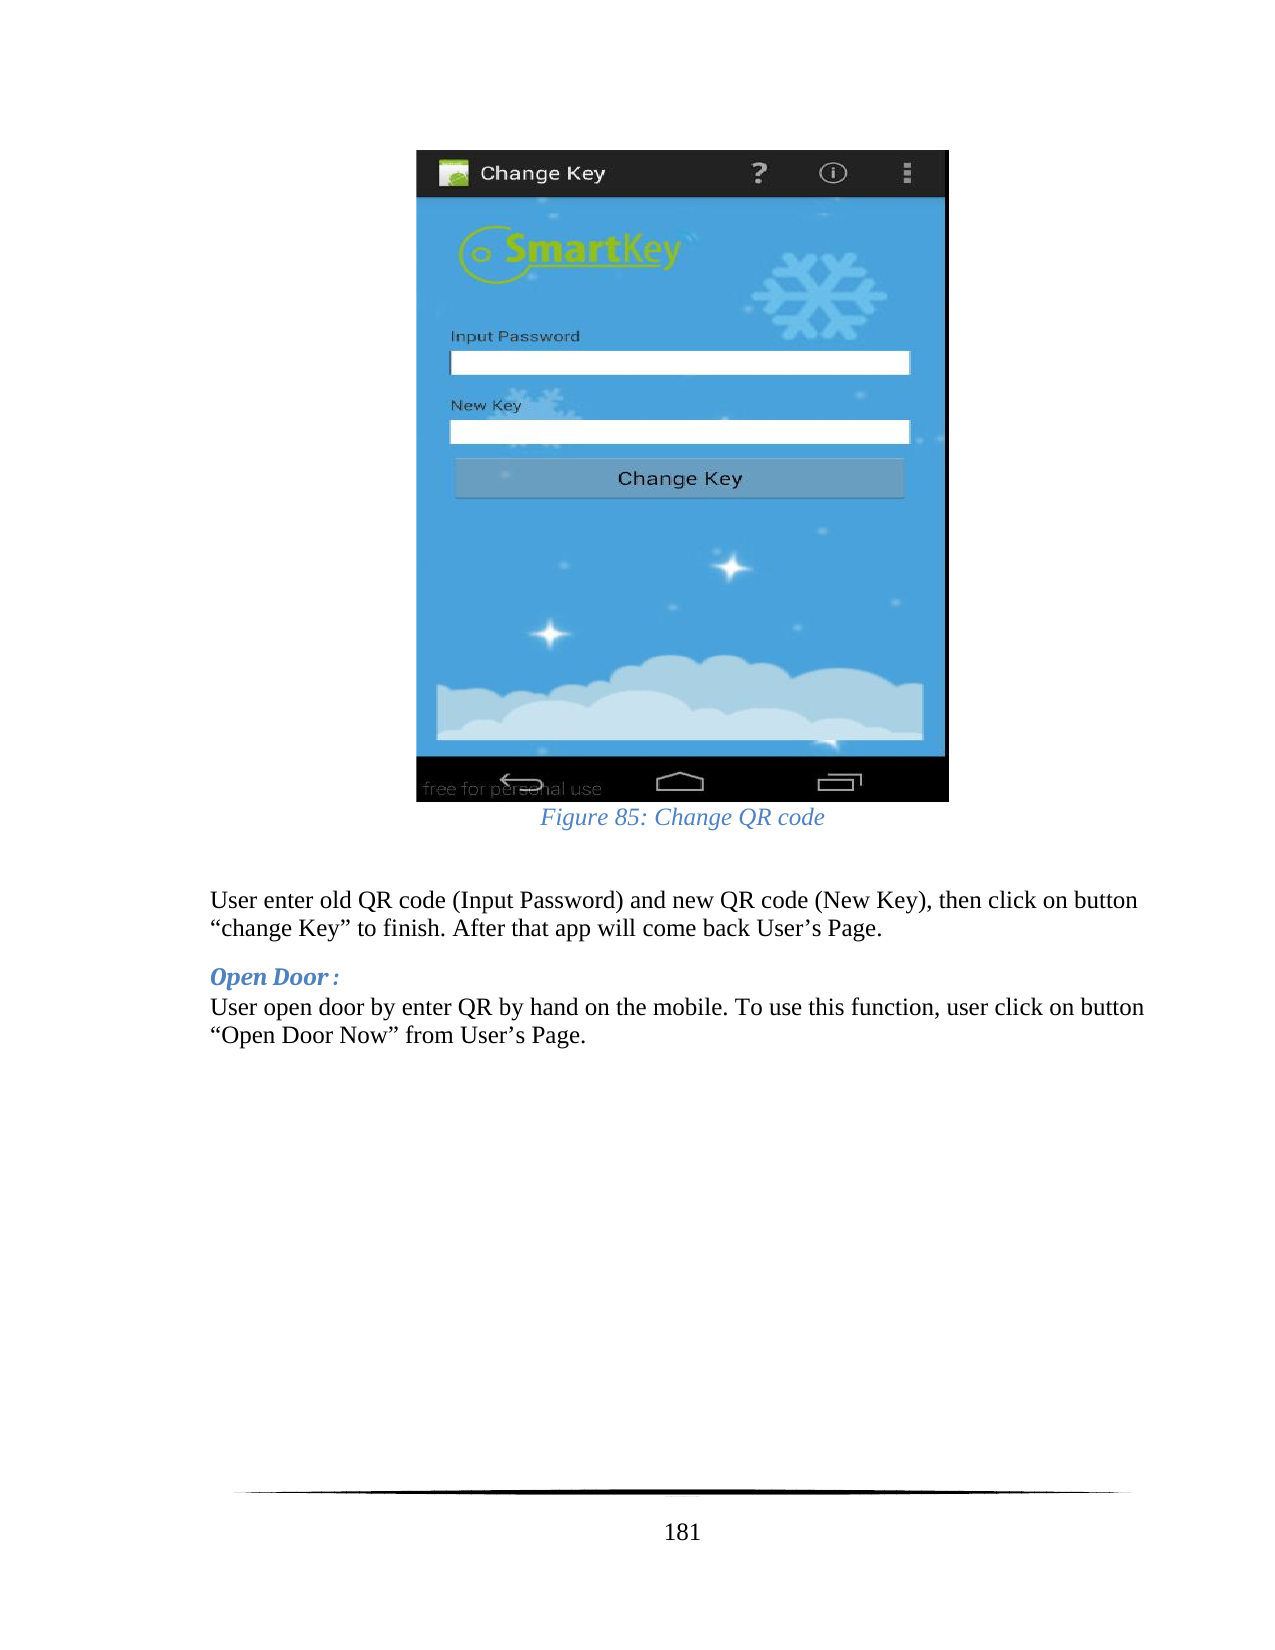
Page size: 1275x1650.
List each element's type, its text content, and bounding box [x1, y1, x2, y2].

text User open door by enter QR by hand on the mobile. To use this function, user click on button “Open Door Now” from User’s Page. [210, 992, 1155, 1049]
picture [416, 150, 949, 802]
text Figure 85: Change QR code [210, 802, 1155, 830]
text User enter old QR code (Input Password) and new QR code (New Key), then click on button “change Key” to finish. After that app will come back User’s Page. [210, 885, 1155, 942]
subtitle Open Door : [210, 963, 1155, 992]
picture [234, 1488, 1132, 1497]
